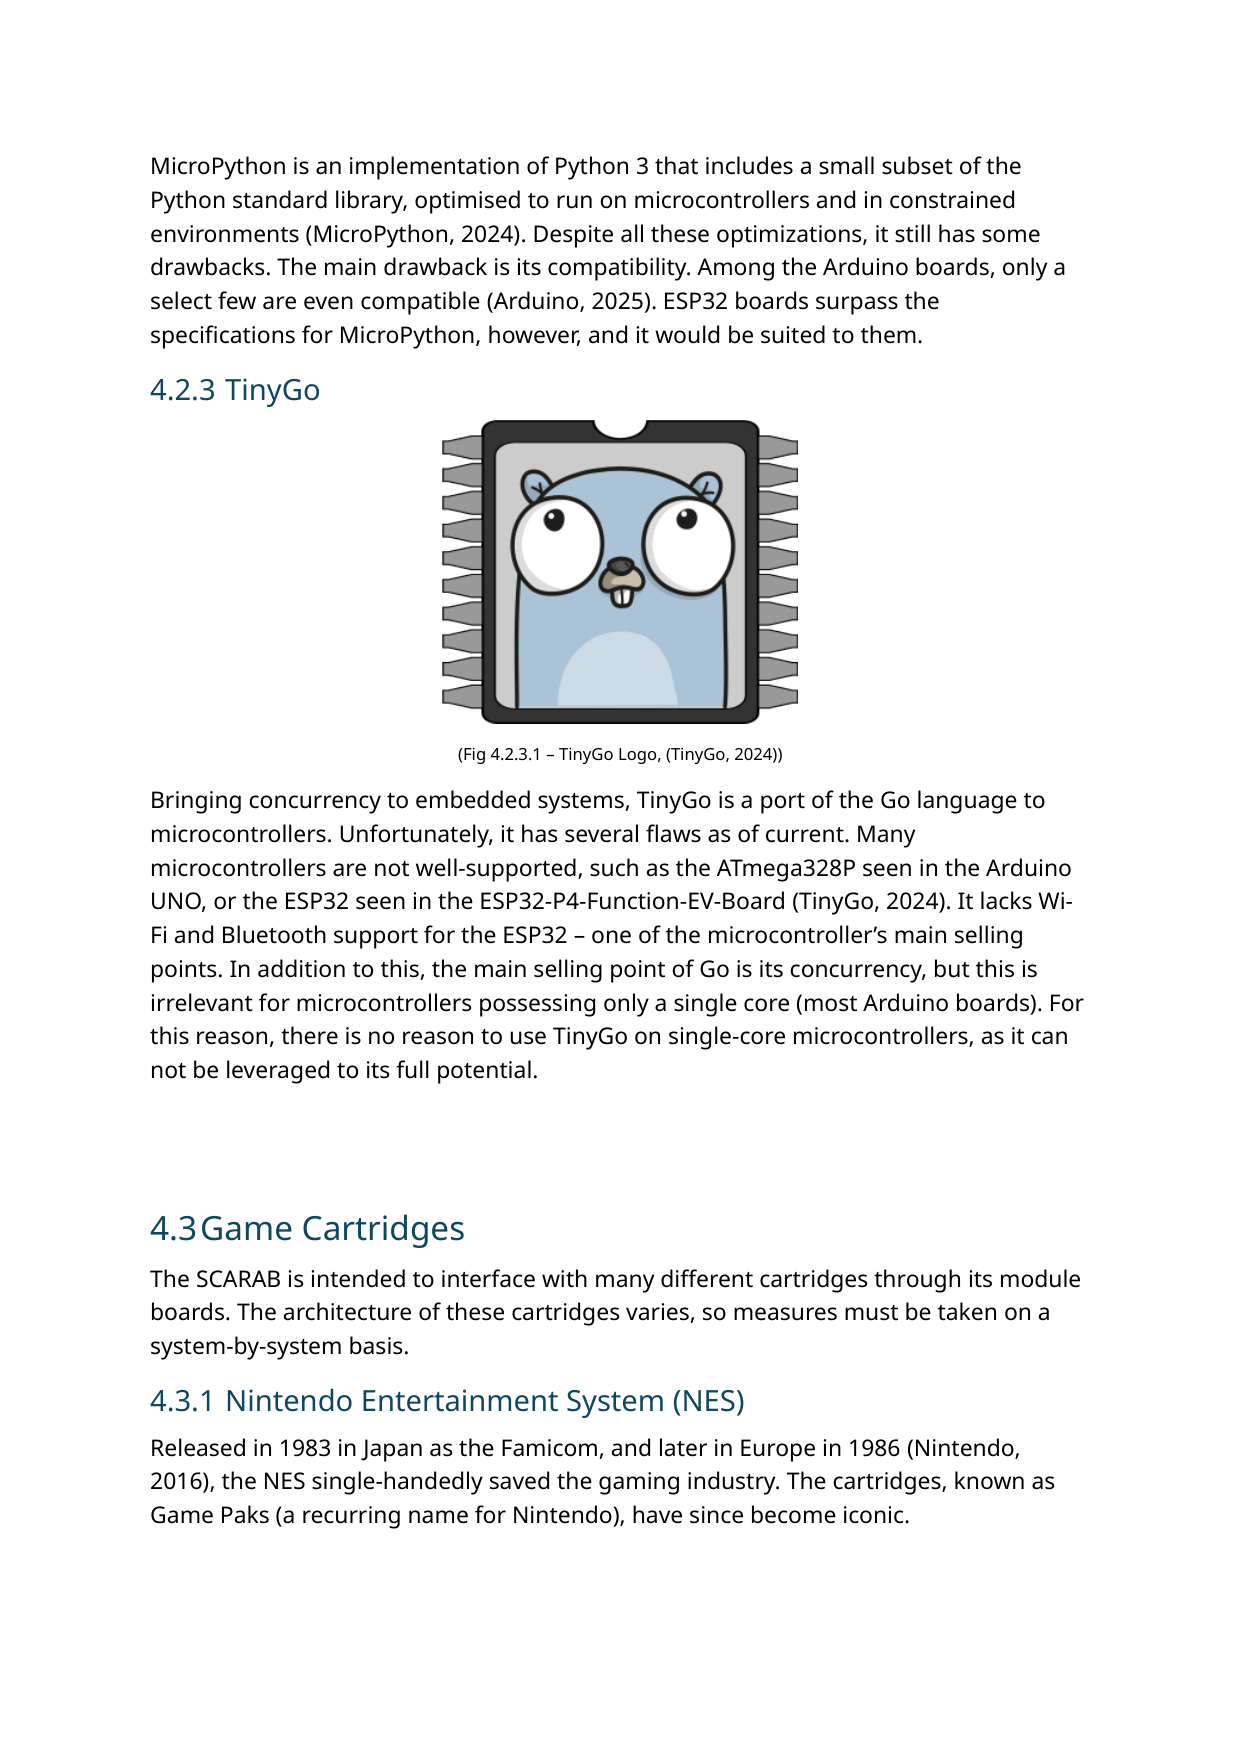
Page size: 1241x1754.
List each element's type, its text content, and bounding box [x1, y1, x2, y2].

picture [442, 420, 798, 724]
text MicroPython is an implementation of Python 3 that includes a small subset of the Python standard library, optimised to run on microcontrollers and in constrained environments . Despite all these optimizations, it still has some drawbacks. The main drawback is its compatibility. Among the Arduino boards, only a select few are even compatible . ESP32 boards surpass the specifications for MicroPython, however, and it would be suited to them. [150, 150, 1090, 350]
text Bringing concurrency to embedded systems, TinyGo is a port of the Go language to microcontrollers. Unfortunately, it has several flaws as of current. Many microcontrollers are not well-supported, such as the ATmega328P seen in the Arduino UNO, or the ESP32 seen in the ESP32-P4-Function-EV-Board . It lacks Wi-Fi and Bluetooth support for the ESP32 – one of the microcontroller’s main selling points. In addition to this, the main selling point of Go is its concurrency, but this is irrelevant for microcontrollers possessing only a single core (most Arduino boards). For this reason, there is no reason to use TinyGo on single-core microcontrollers, as it can not be leveraged to its full potential. [150, 784, 1090, 1085]
text Released in 1983 in Japan as the Famicom, and later in Europe in 1986 , the NES single-handedly saved the gaming industry. The cartridges, known as Game Paks (a recurring name for Nintendo), have since become iconic. [150, 1432, 1090, 1530]
subtitle Nintendo Entertainment System (NES) [150, 1380, 1090, 1420]
text The SCARAB is intended to interface with many different cartridges through its module boards. The architecture of these cartridges varies, so measures must be taken on a system-by-system basis. [150, 1262, 1090, 1361]
subtitle TinyGo [150, 369, 1090, 409]
subtitle Game Cartridges [150, 1205, 1090, 1251]
text (Fig 4.2.3.1 – TinyGo Logo, ) [150, 743, 1090, 766]
